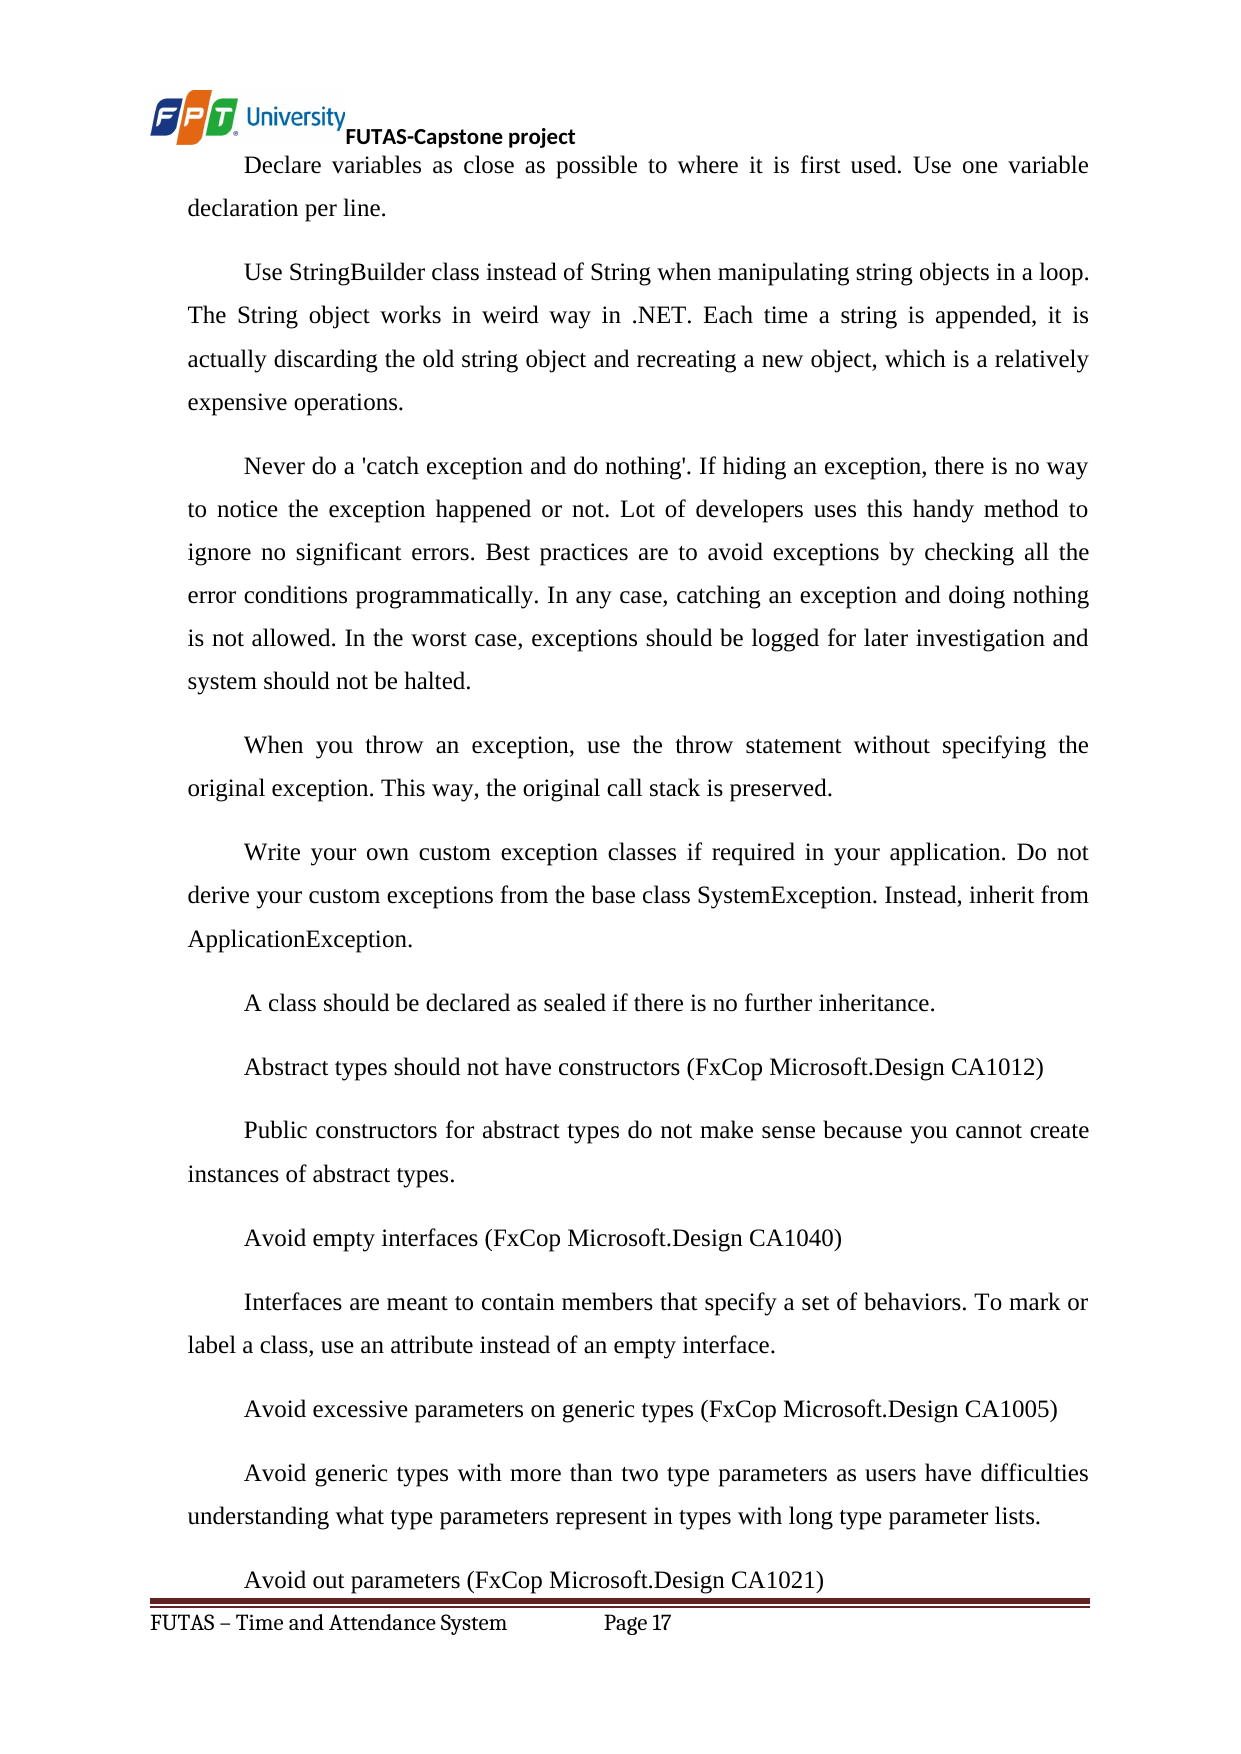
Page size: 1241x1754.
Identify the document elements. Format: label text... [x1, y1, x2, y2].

text Write your own custom exception classes if required in your application. Do not derive your custom exceptions from the base class SystemException. Instead, inherit from ApplicationException. [187, 837, 1090, 952]
text When you throw an exception, use the throw statement without specifying the original exception. This way, the original call stack is preserved. [187, 730, 1090, 802]
text Interfaces are meant to contain members that specify a set of behaviors. To mark or label a class, use an attribute instead of an empty interface. [187, 1287, 1090, 1358]
text Avoid out parameters (FxCop Microsoft.Design CA1021) [187, 1565, 1090, 1593]
text Avoid empty interfaces (FxCop Microsoft.Design CA1040) [187, 1223, 1090, 1251]
text Avoid generic types with more than two type parameters as users have difficulties understanding what type parameters represent in types with long type parameter lists. [187, 1458, 1090, 1529]
text Declare variables as close as possible to where it is first used. Use one variable declaration per line. [187, 150, 1090, 222]
text Abstract types should not have constructors (FxCop Microsoft.Design CA1012) [187, 1052, 1090, 1080]
text A class should be declared as sealed if there is no further inheritance. [187, 988, 1090, 1016]
picture [150, 90, 346, 145]
text Use StringBuilder class instead of String when manipulating string objects in a loop. The String object works in weird way in .NET. Each time a string is appended, it is actually discarding the old string object and recreating a new object, which is a relatively expensive operations. [187, 257, 1090, 416]
text Public constructors for abstract types do not make sense because you cannot create instances of abstract types. [187, 1116, 1090, 1187]
text Never do a 'catch exception and do nothing'. If hiding an exception, there is no way to notice the exception happened or not. Lot of developers uses this handy method to ignore no significant errors. Best practices are to avoid exceptions by checking all the error conditions programmatically. In any case, catching an exception and doing nothing is not allowed. In the worst case, exceptions should be logged for later investigation and system should not be halted. [187, 451, 1090, 695]
text Avoid excessive parameters on generic types (FxCop Microsoft.Design CA1005) [187, 1394, 1090, 1422]
